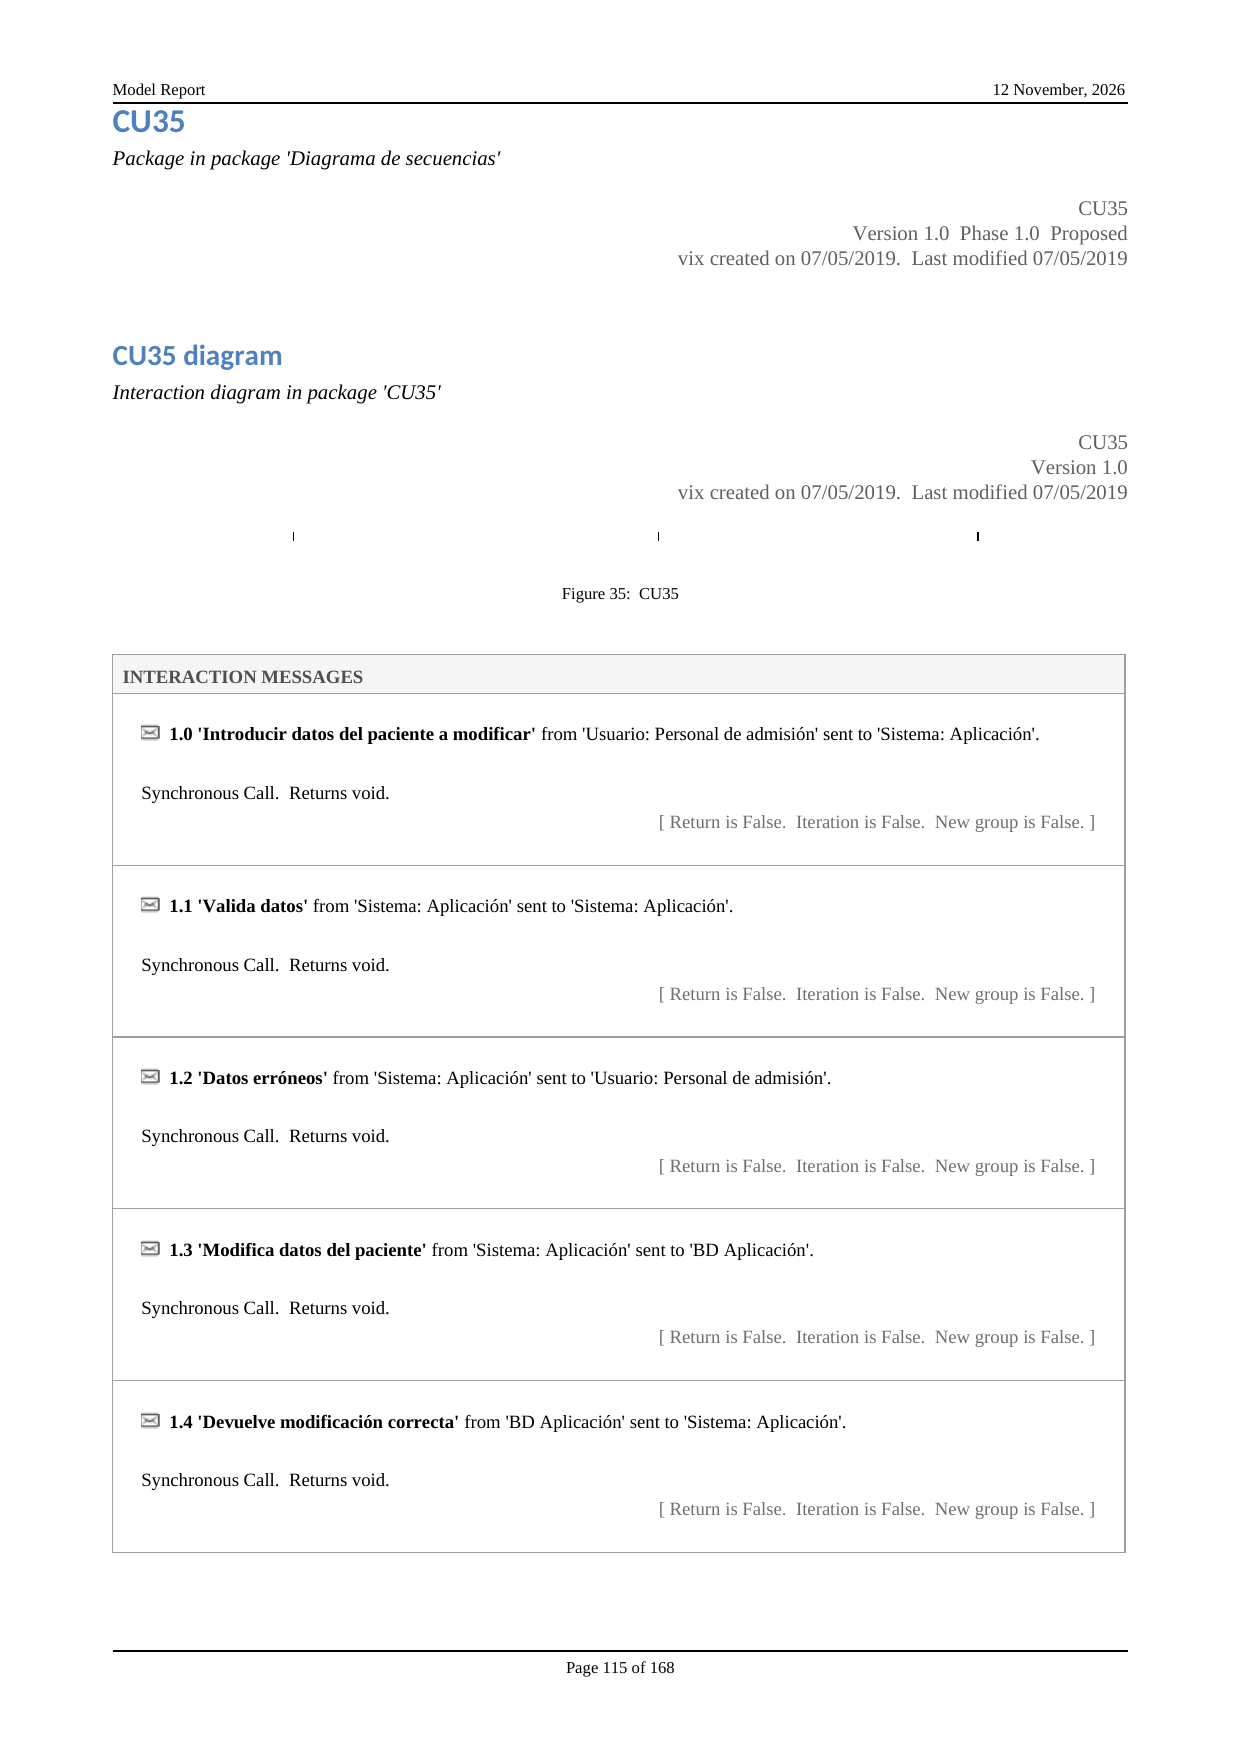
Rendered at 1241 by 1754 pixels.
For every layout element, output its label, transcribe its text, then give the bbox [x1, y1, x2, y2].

picture [141, 722, 160, 741]
text Version 1.0 [112, 454, 1128, 479]
subtitle CU35 [112, 112, 1128, 137]
picture [141, 893, 160, 913]
picture [141, 1409, 160, 1429]
text Interaction diagram in package 'CU35' [112, 379, 1128, 404]
table_header INTERACTION MESSAGES [113, 655, 1124, 693]
text CU35 [112, 579, 1128, 604]
table_cell 1.0 'Introducir datos del paciente a modificar' from 'Usuario: Personal de admisión' sent to 'Sistema: Aplicación'. Synchronous Call. Returns void. [ Return is False. Iteration is False. New group is False. ] [113, 694, 1124, 864]
text vix created on 07/05/2019. Last modified 07/05/2019 [112, 246, 1128, 271]
subtitle CU35 diagram [112, 346, 1128, 371]
table_header 1.3 'Modifica datos del paciente' from 'Sistema: Aplicación' sent to 'BD Aplicación'. Synchronous Call. Returns void. [ Return is False. Iteration is False. New group is False. ] [113, 1209, 1124, 1380]
table_header 1.2 'Datos erróneos' from 'Sistema: Aplicación' sent to 'Usuario: Personal de admisión'. Synchronous Call. Returns void. [ Return is False. Iteration is False. New group is False. ] [113, 1038, 1124, 1208]
table_header 1.4 'Devuelve modificación correcta' from 'BD Aplicación' sent to 'Sistema: Aplicación'. Synchronous Call. Returns void. [ Return is False. Iteration is False. New group is False. ] [113, 1381, 1124, 1552]
text CU35 [112, 429, 1128, 454]
text Version 1.0 Phase 1.0 Proposed [112, 221, 1128, 246]
picture [141, 1237, 160, 1257]
text CU35 [112, 196, 1128, 221]
table_header 1.1 'Valida datos' from 'Sistema: Aplicación' sent to 'Sistema: Aplicación'. Synchronous Call. Returns void. [ Return is False. Iteration is False. New group is False. ] [113, 866, 1124, 1036]
text vix created on 07/05/2019. Last modified 07/05/2019 [112, 479, 1128, 504]
picture [141, 1065, 160, 1085]
text Package in package 'Diagrama de secuencias' [112, 146, 1128, 171]
